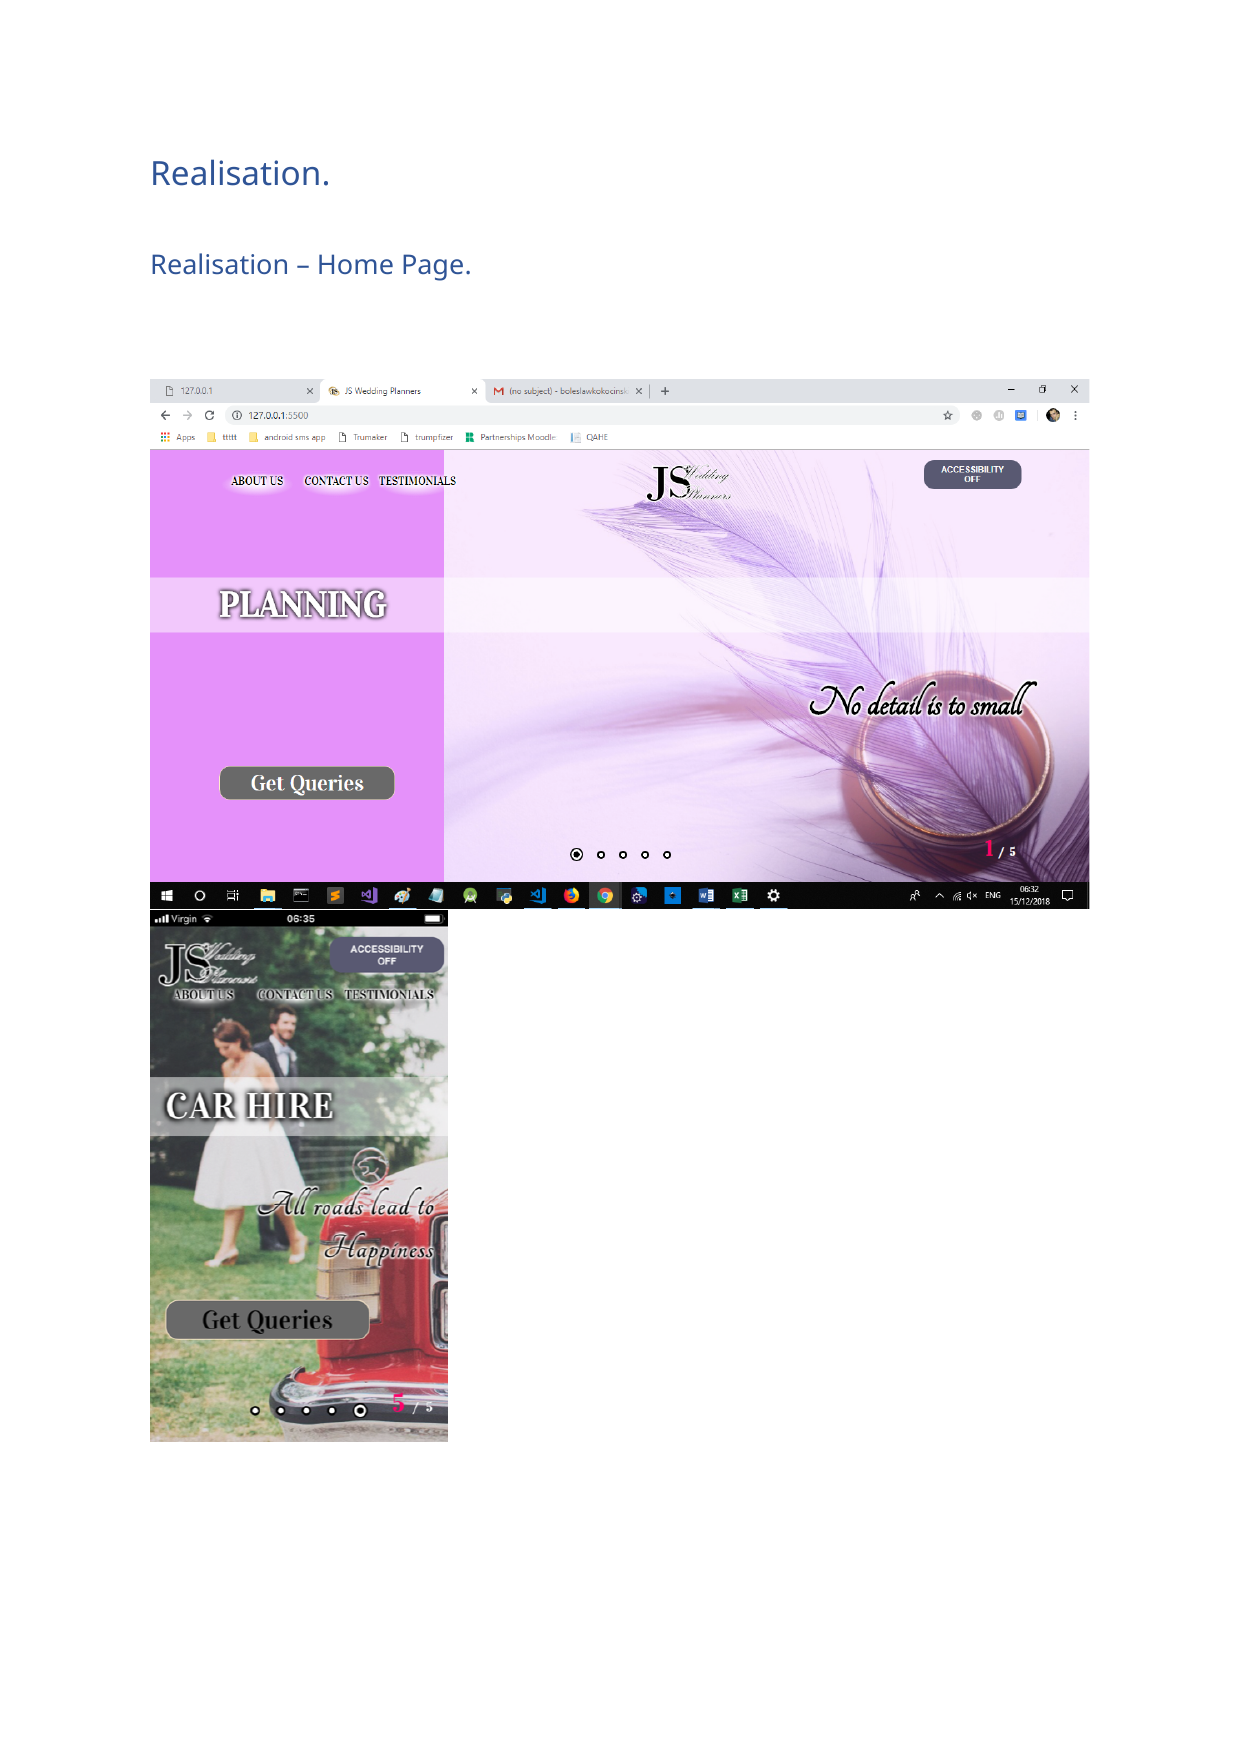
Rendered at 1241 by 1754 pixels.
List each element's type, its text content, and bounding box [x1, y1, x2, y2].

subtitle Realisation. [150, 150, 1090, 195]
picture [150, 379, 1090, 909]
subtitle Realisation – Home Page. [150, 246, 1090, 283]
picture [150, 910, 448, 1442]
